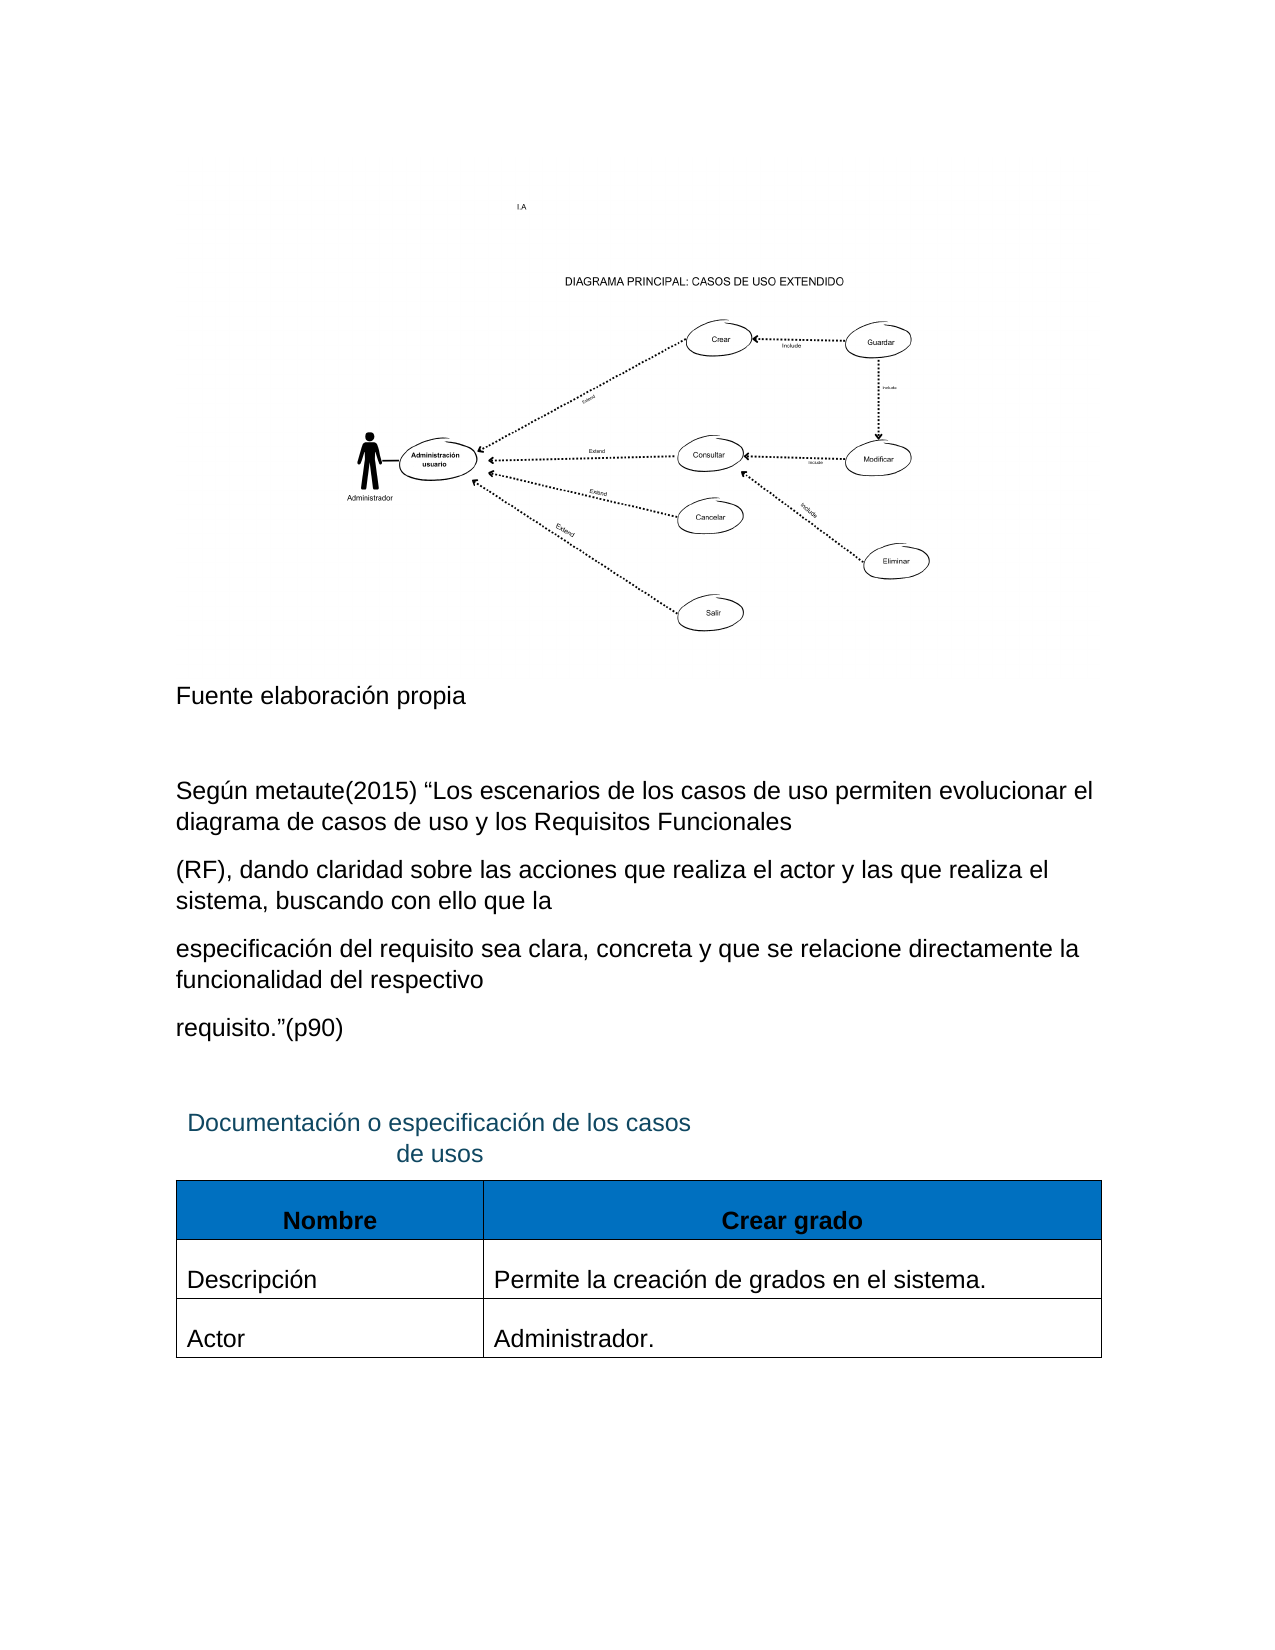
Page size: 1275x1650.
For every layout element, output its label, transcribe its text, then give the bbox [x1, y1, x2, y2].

text Fuente elaboración propia [176, 679, 1101, 709]
text especificación del requisito sea clara, concreta y que se relacione directamente la funcionalidad del respectivo [176, 934, 1101, 993]
table_cell Descripción [177, 1240, 483, 1298]
table_cell Actor [177, 1299, 483, 1357]
picture [175, 157, 1101, 679]
text requisito.”(p90) [176, 1012, 1101, 1041]
table_header Nombre [177, 1181, 483, 1239]
table_header Crear grado [484, 1181, 1101, 1239]
subtitle Documentación o especificación de los casos de usos [176, 1108, 703, 1168]
text Según metaute(2015) “Los escenarios de los casos de uso permiten evolucionar el diagrama de casos de uso y los Requisitos Funcionales [176, 776, 1101, 836]
table_cell Permite la creación de grados en el sistema. [484, 1240, 1101, 1298]
text (RF), dando claridad sobre las acciones que realiza el actor y las que realiza el sistema, buscando con ello que la [176, 855, 1101, 915]
table_cell Administrador. [484, 1299, 1101, 1357]
